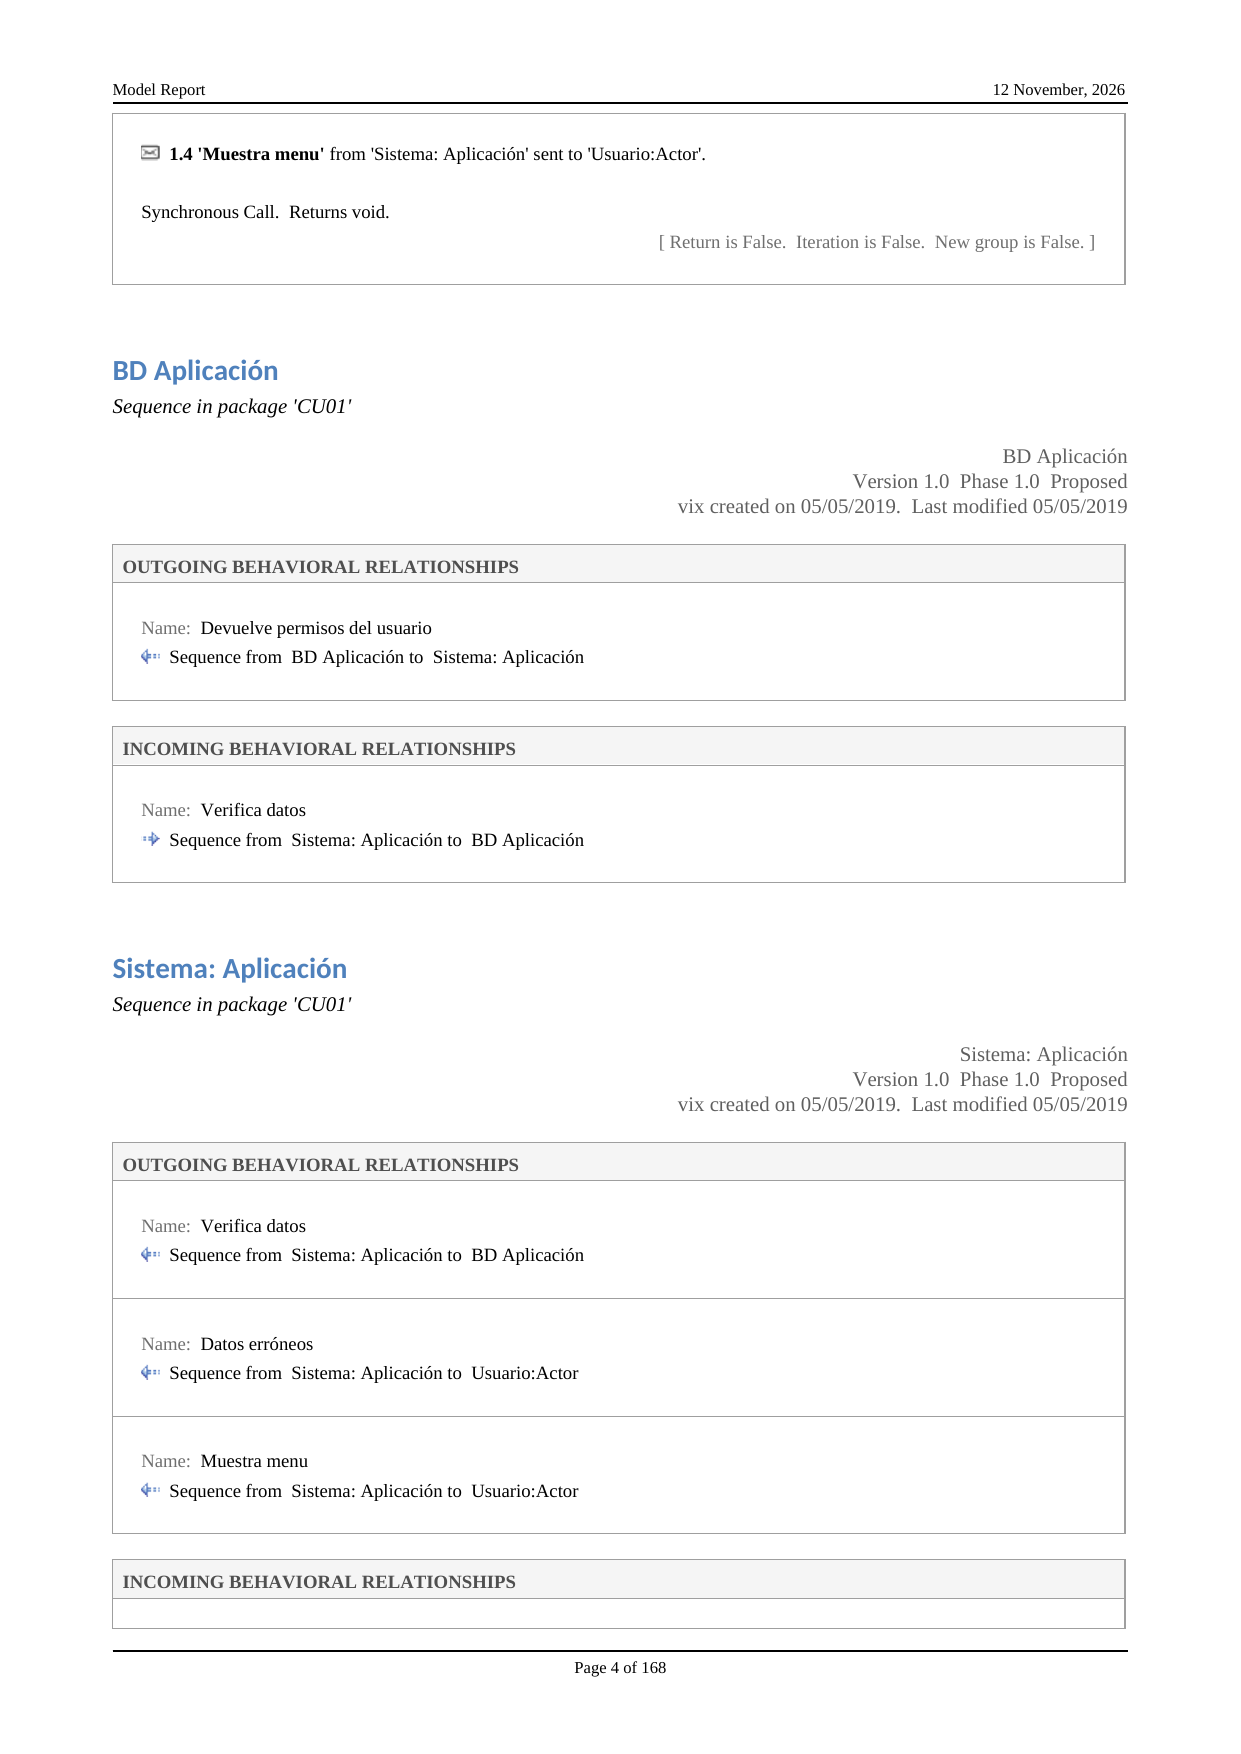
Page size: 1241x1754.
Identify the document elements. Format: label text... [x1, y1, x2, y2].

picture [141, 827, 160, 846]
picture [141, 1242, 160, 1262]
subtitle BD Aplicación [112, 360, 1128, 385]
table_header Name: Muestra menu Sequence from Sistema: Aplicación to Usuario:Actor [113, 1417, 1124, 1533]
table_header INCOMING BEHAVIORAL RELATIONSHIPS [113, 727, 1124, 764]
picture [141, 1360, 160, 1380]
table_header OUTGOING BEHAVIORAL RELATIONSHIPS [113, 1143, 1124, 1180]
table_header OUTGOING BEHAVIORAL RELATIONSHIPS [113, 545, 1124, 582]
picture [141, 141, 160, 161]
text vix created on 05/05/2019. Last modified 05/05/2019 [112, 494, 1128, 519]
picture [141, 1478, 160, 1497]
table_header 1.4 'Muestra menu' from 'Sistema: Aplicación' sent to 'Usuario:Actor'. Synchronous Call. Returns void. [ Return is False. Iteration is False. New group is False. ] [113, 114, 1124, 284]
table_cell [113, 1599, 1124, 1628]
table_cell Name: Verifica datos Sequence from Sistema: Aplicación to BD Aplicación [113, 766, 1124, 882]
picture [141, 645, 160, 664]
text Sequence in package 'CU01' [112, 394, 1128, 419]
subtitle Sistema: Aplicación [112, 958, 1128, 983]
table_header Name: Datos erróneos Sequence from Sistema: Aplicación to Usuario:Actor [113, 1299, 1124, 1416]
text Sistema: Aplicación [112, 1042, 1128, 1067]
text BD Aplicación [112, 444, 1128, 469]
text Version 1.0 Phase 1.0 Proposed [112, 469, 1128, 494]
text Sequence in package 'CU01' [112, 992, 1128, 1017]
table_header INCOMING BEHAVIORAL RELATIONSHIPS [113, 1560, 1124, 1598]
text Version 1.0 Phase 1.0 Proposed [112, 1067, 1128, 1092]
text vix created on 05/05/2019. Last modified 05/05/2019 [112, 1092, 1128, 1117]
table_cell Name: Verifica datos Sequence from Sistema: Aplicación to BD Aplicación [113, 1181, 1124, 1298]
table_cell Name: Devuelve permisos del usuario Sequence from BD Aplicación to Sistema: Aplicación [113, 583, 1124, 700]
